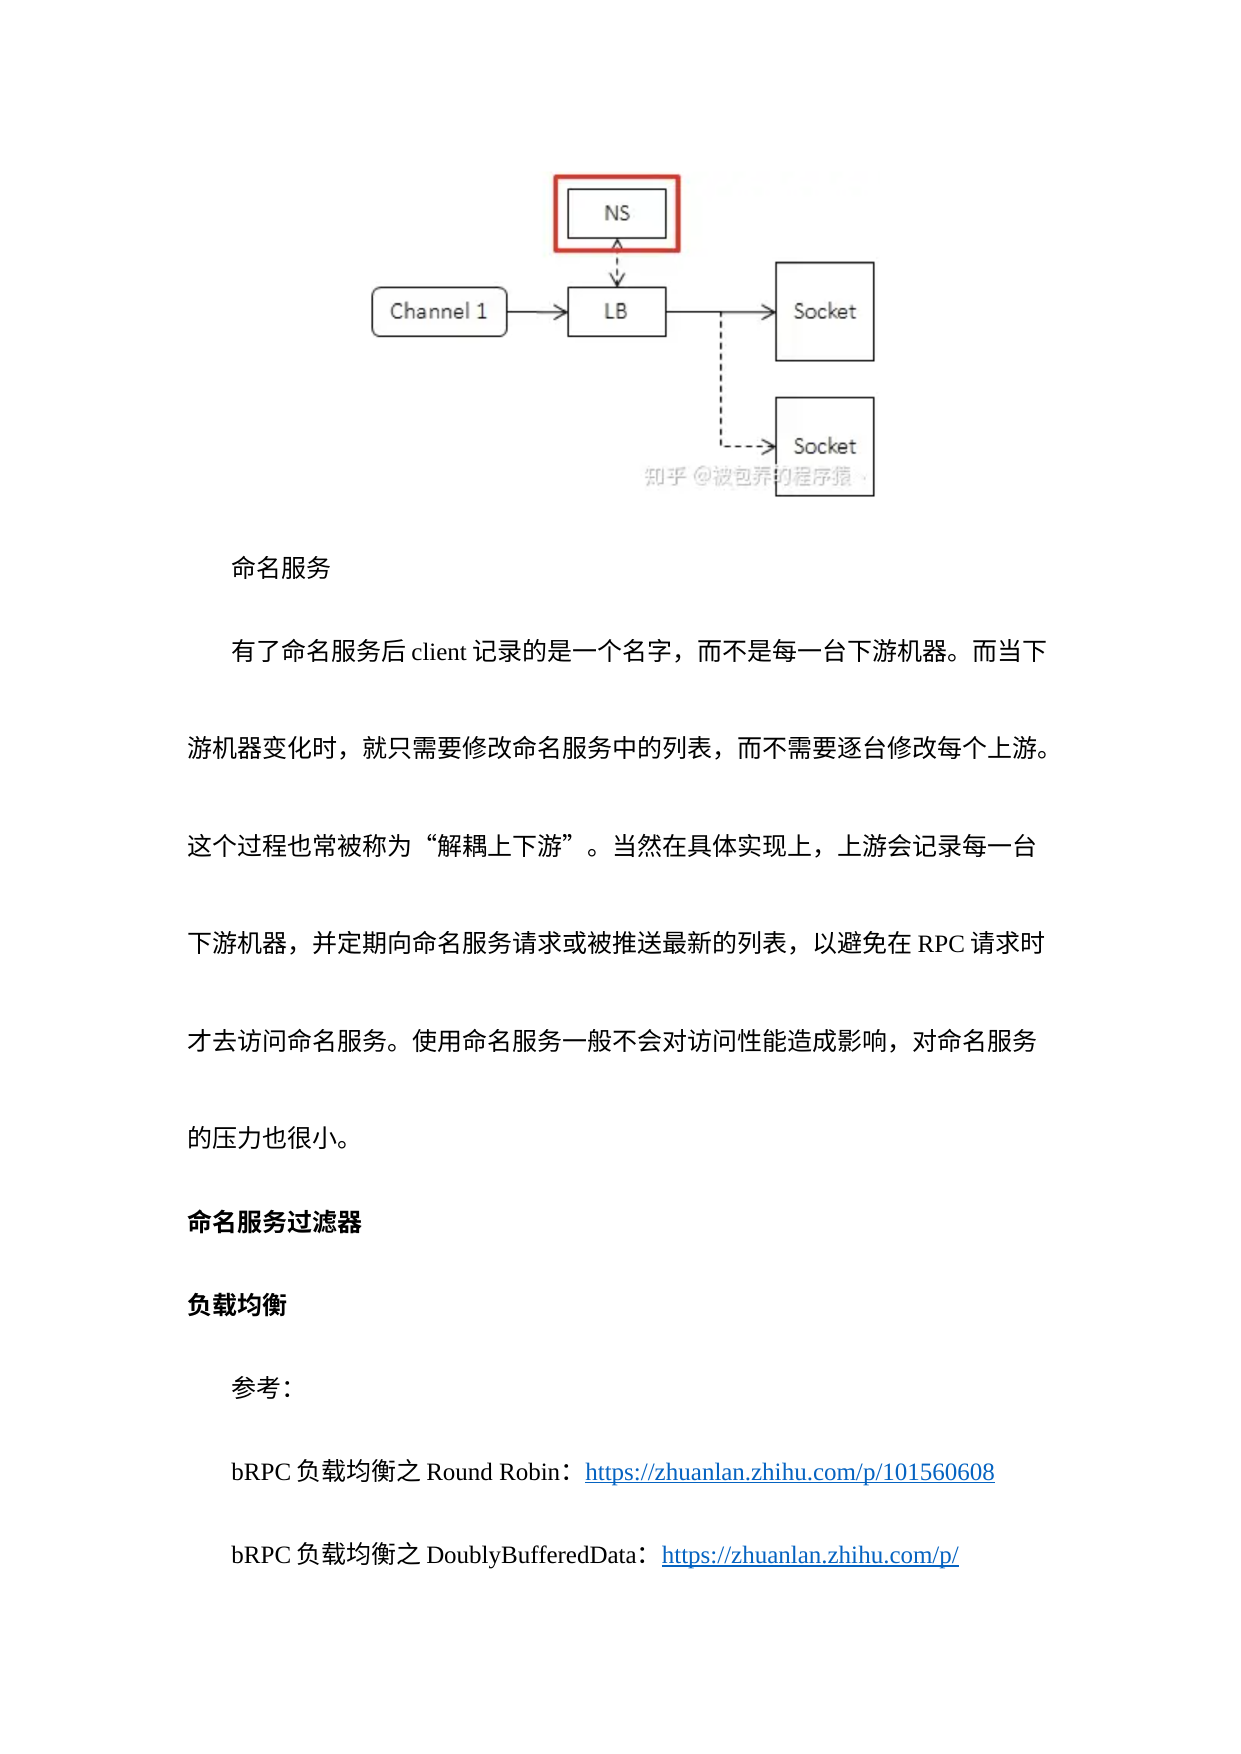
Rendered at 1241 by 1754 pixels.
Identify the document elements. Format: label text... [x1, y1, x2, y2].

text 参考： [187, 1354, 1053, 1419]
text 有了命名服务后client记录的是一个名字，而不是每一台下游机器。而当下游机器变化时，就只需要修改命名服务中的列表，而不需要逐台修改每个上游。这个过程也常被称为“解耦上下游”。当然在具体实现上，上游会记录每一台下游机器，并定期向命名服务请求或被推送最新的列表，以避免在RPC请求时才去访问命名服务。使用命名服务一般不会对访问性能造成影响，对命名服务的压力也很小。 [187, 617, 1053, 1169]
picture [360, 162, 880, 510]
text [231, 1520, 1053, 1585]
text 命名服务 [187, 534, 1053, 599]
subtitle 命名服务过滤器 [187, 1188, 1053, 1253]
text bRPC负载均衡之Round Robin：https://zhuanlan.zhihu.com/p/101560608 [187, 1437, 1053, 1502]
subtitle 负载均衡 [187, 1271, 1053, 1336]
